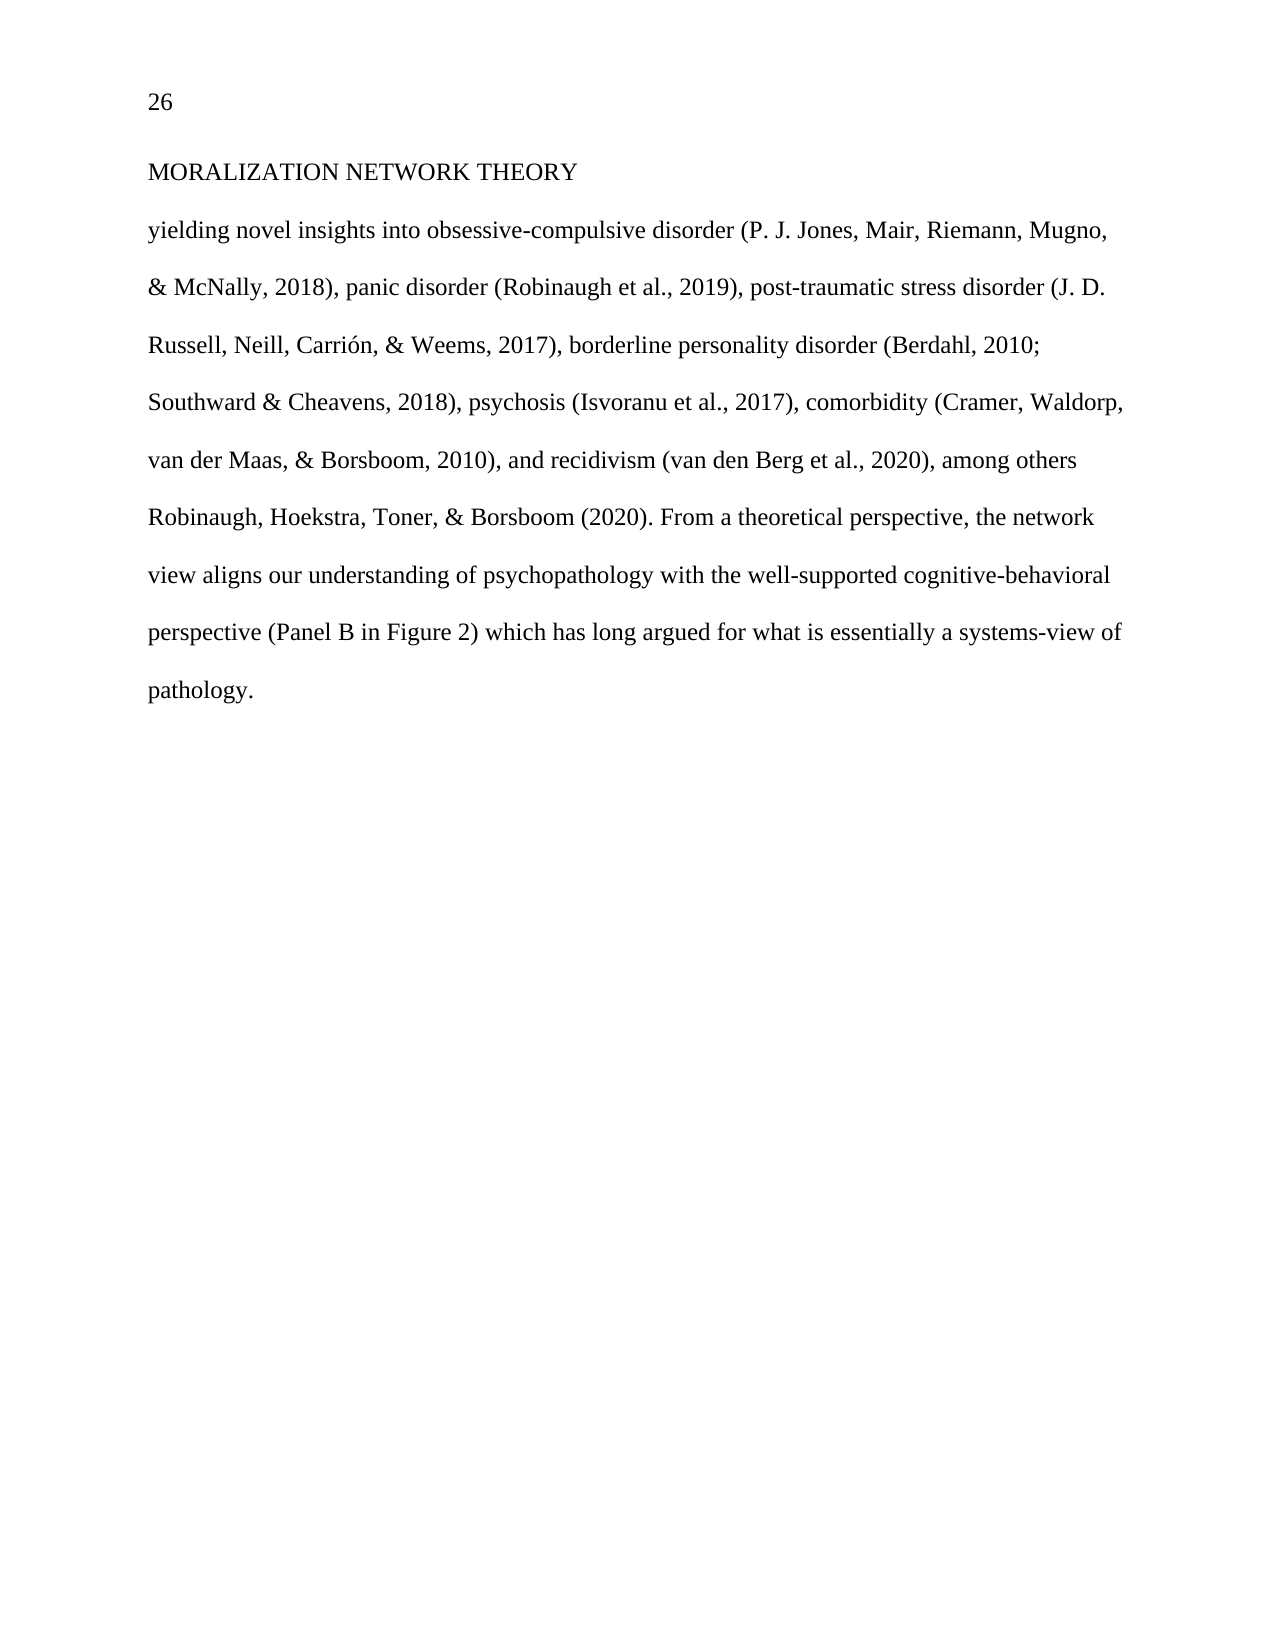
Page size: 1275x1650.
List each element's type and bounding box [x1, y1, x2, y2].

text [148, 215, 1127, 704]
